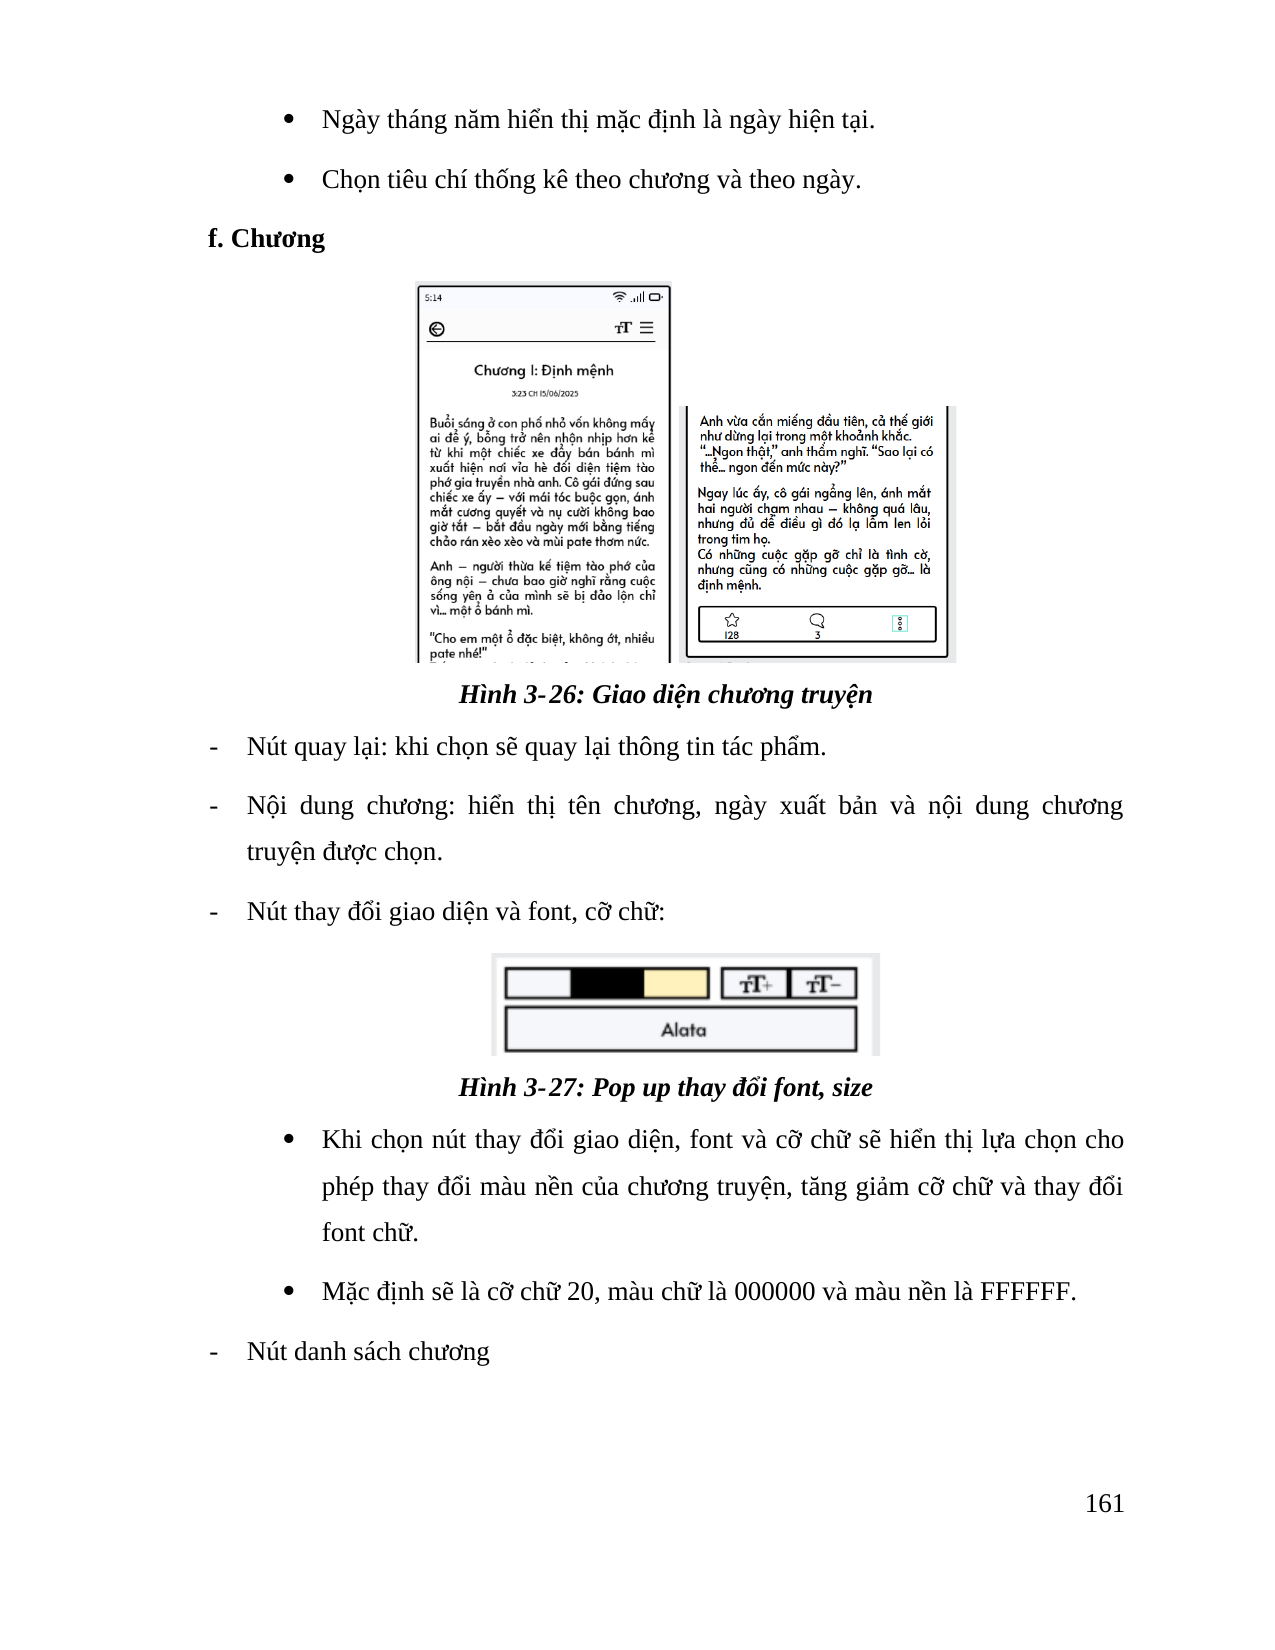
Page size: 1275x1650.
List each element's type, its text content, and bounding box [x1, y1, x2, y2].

list Ngày tháng năm hiển thị mặc định là ngày hiện tại. [284, 103, 1125, 135]
list Khi chọn nút thay đổi giao diện, font và cỡ chữ sẽ hiển thị lựa chọn cho phép thay đổi màu nền của chương truyện, tăng giảm cỡ chữ và thay đổi font chữ. [284, 1123, 1125, 1247]
list Mặc định sẽ là cỡ chữ 20, màu chữ là 000000 và màu nền là FFFFFF. [284, 1276, 1125, 1307]
picture [491, 953, 881, 1056]
list Nút quay lại: khi chọn sẽ quay lại thông tin tác phẩm. [209, 730, 1125, 761]
picture [415, 281, 672, 663]
list Chọn tiêu chí thống kê theo chương và theo ngày. [284, 163, 1125, 194]
list Nút danh sách chương [209, 1335, 1125, 1366]
list Chương [208, 222, 1125, 253]
picture [678, 406, 957, 663]
list Nút thay đổi giao diện và font, cỡ chữ: [209, 895, 1125, 926]
list Nội dung chương: hiển thị tên chương, ngày xuất bản và nội dung chương truyện được chọn. [209, 789, 1125, 867]
